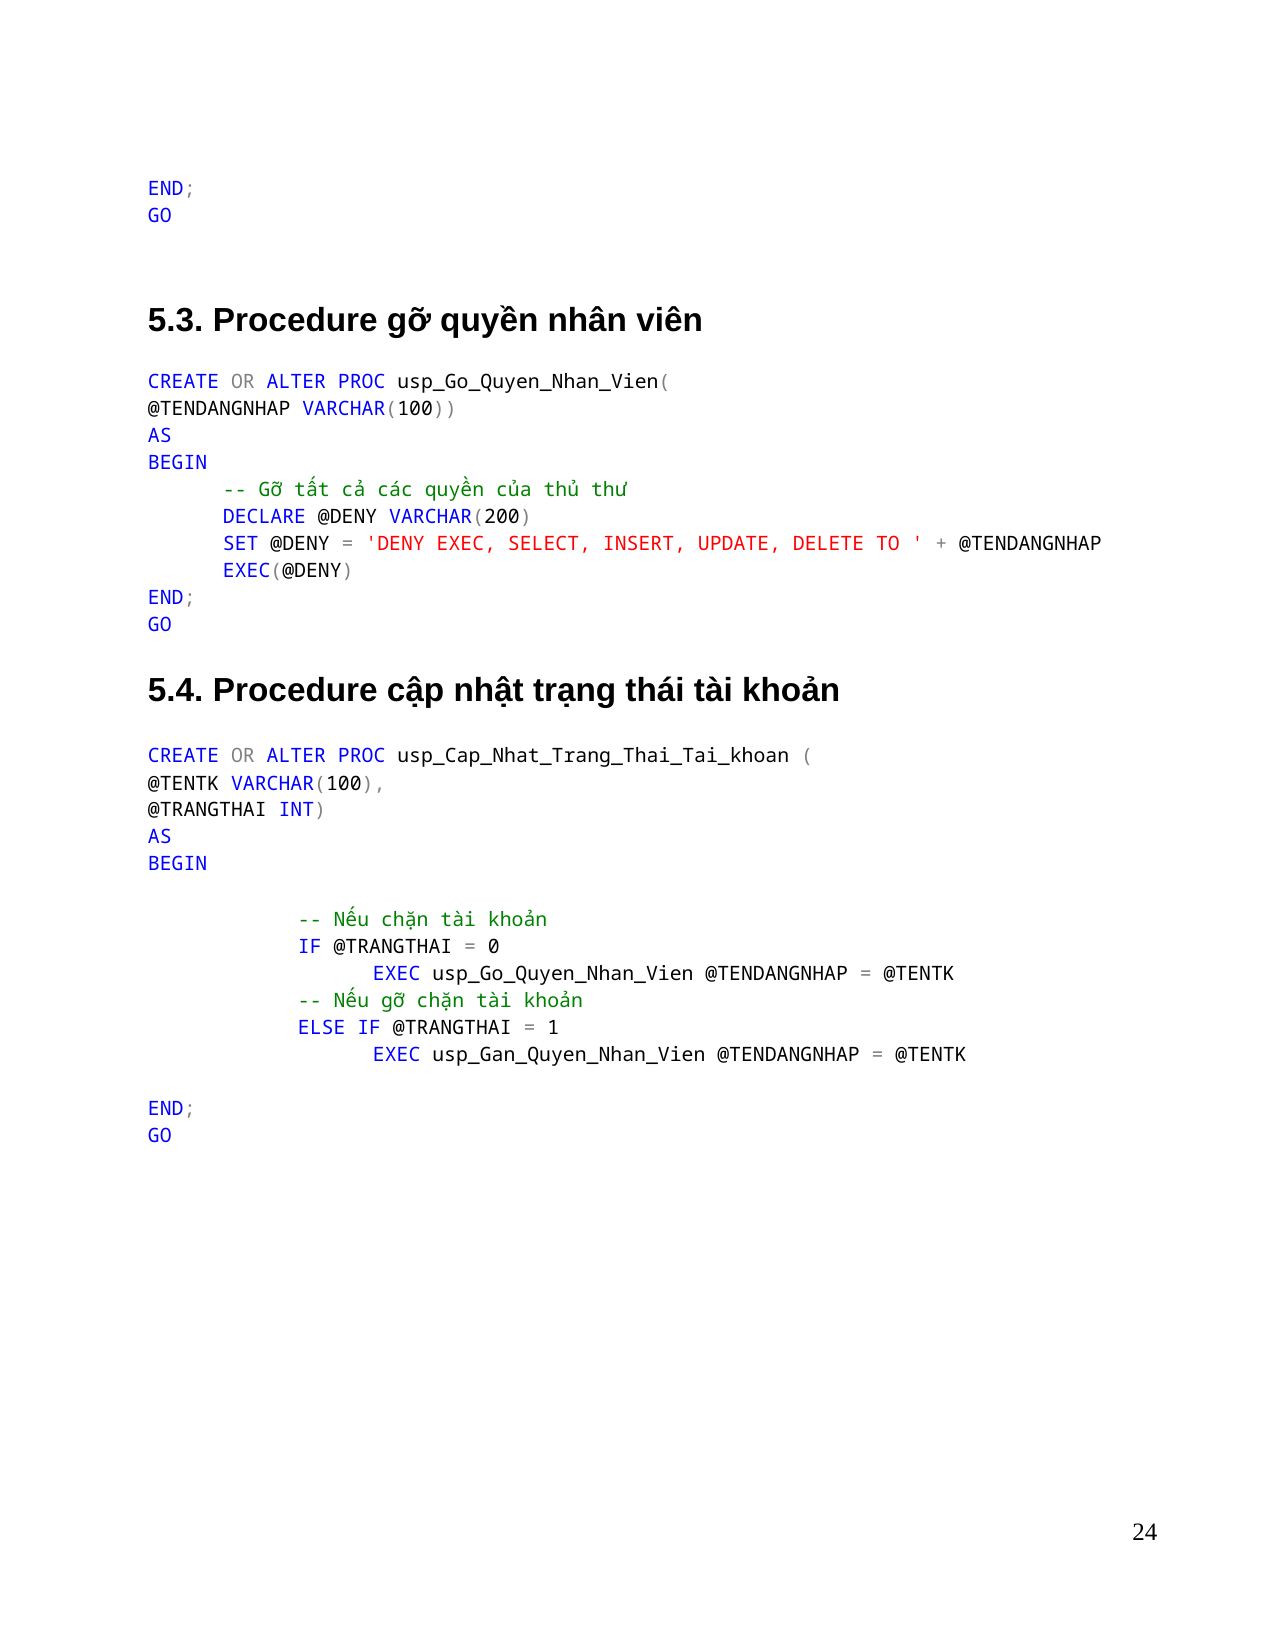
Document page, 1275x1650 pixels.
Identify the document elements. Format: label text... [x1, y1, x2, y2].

subtitle Procedure gỡ quyền nhân viên [148, 300, 1157, 338]
text SET @DENY = 'DENY EXEC, SELECT, INSERT, UPDATE, DELETE TO ' + @TENDANGNHAP [148, 529, 1157, 556]
text GO [148, 1121, 1157, 1148]
text GO [148, 202, 1157, 229]
text BEGIN [148, 850, 1157, 877]
text CREATE OR ALTER PROC usp_Cap_Nhat_Trang_Thai_Tai_khoan ( [148, 742, 1157, 769]
text DECLARE @DENY VARCHAR(200) [148, 502, 1157, 529]
text @TRANGTHAI INT) [148, 796, 1157, 823]
text AS [148, 421, 1157, 448]
text END; [148, 583, 1157, 610]
text -- Nếu chặn tài khoản [148, 905, 1157, 932]
text CREATE OR ALTER PROC usp_Go_Quyen_Nhan_Vien( [148, 367, 1157, 394]
text AS [148, 823, 1157, 850]
text EXEC(@DENY) [148, 556, 1157, 583]
text @TENTK VARCHAR(100), [148, 769, 1157, 796]
text -- Nếu gỡ chặn tài khoản [148, 986, 1157, 1013]
text IF @TRANGTHAI = 0 [148, 932, 1157, 959]
subtitle Procedure cập nhật trạng thái tài khoản [148, 670, 1157, 708]
text END; [148, 1094, 1157, 1121]
text -- Gỡ tất cả các quyền của thủ thư [148, 475, 1157, 502]
text END; [148, 175, 1157, 202]
text EXEC usp_Gan_Quyen_Nhan_Vien @TENDANGNHAP = @TENTK [148, 1040, 1157, 1067]
text @TENDANGNHAP VARCHAR(100)) [148, 394, 1157, 421]
text ELSE IF @TRANGTHAI = 1 [148, 1013, 1157, 1040]
text EXEC usp_Go_Quyen_Nhan_Vien @TENDANGNHAP = @TENTK [148, 959, 1157, 986]
text GO [148, 610, 1157, 637]
text BEGIN [148, 448, 1157, 475]
